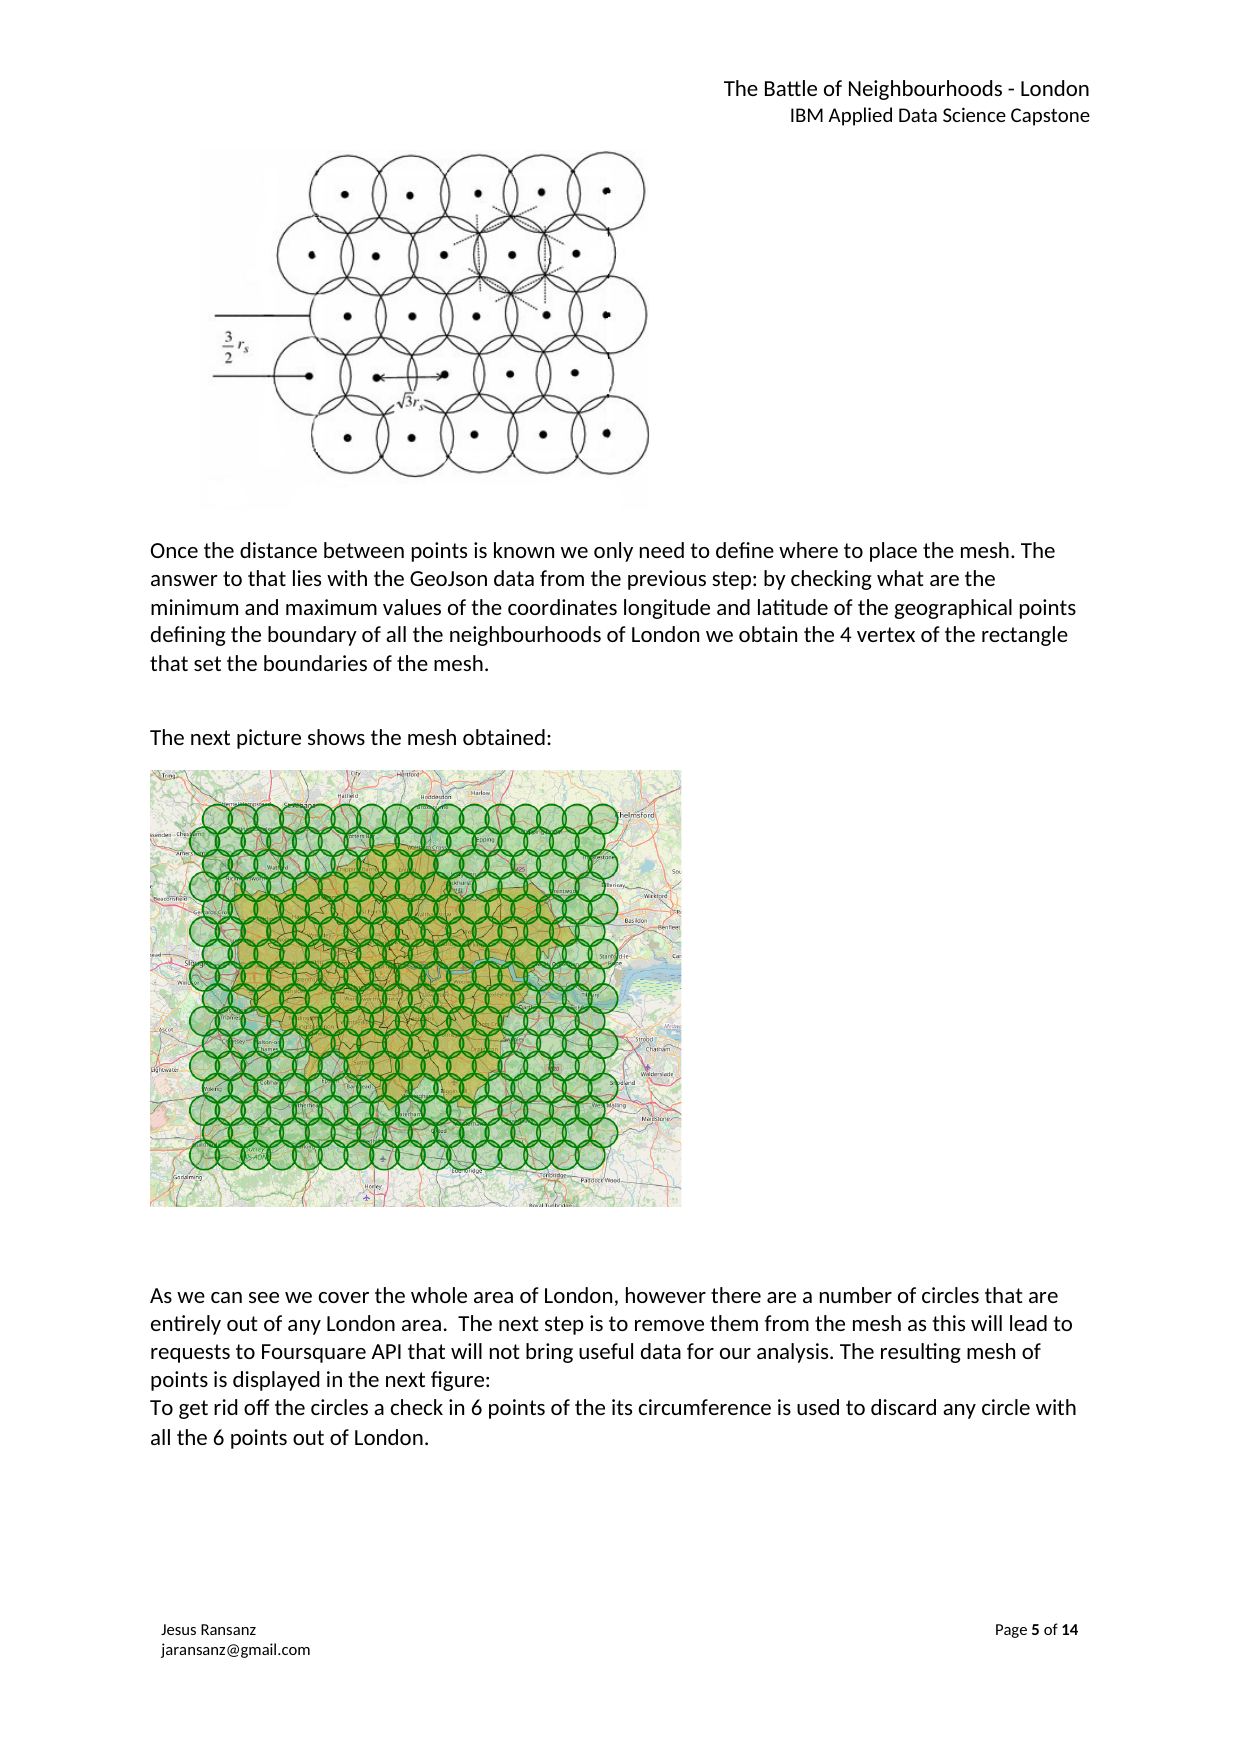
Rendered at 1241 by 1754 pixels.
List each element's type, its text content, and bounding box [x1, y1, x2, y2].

picture [199, 150, 650, 510]
text To get rid off the circles a check in 6 points of the its circumference is used to discard any circle with all the 6 points out of London. [150, 1393, 1090, 1451]
text Once the distance between points is known we only need to define where to place the mesh. The answer to that lies with the GeoJson data from the previous step: by checking what are the minimum and maximum values of the coordinates longitude and latitude of the geographical points defining the boundary of all the neighbourhoods of London we obtain the 4 vertex of the rectangle that set the boundaries of the mesh. [150, 537, 1090, 677]
text The next picture shows the mesh obtained: [150, 723, 1090, 752]
text As we can see we cover the whole area of London, however there are a number of circles that are entirely out of any London area. The next step is to remove them from the mesh as this will lead to requests to Foursquare API that will not bring useful data for our analysis. The resulting mesh of points is displayed in the next figure: [150, 1281, 1090, 1393]
picture [150, 770, 682, 1207]
